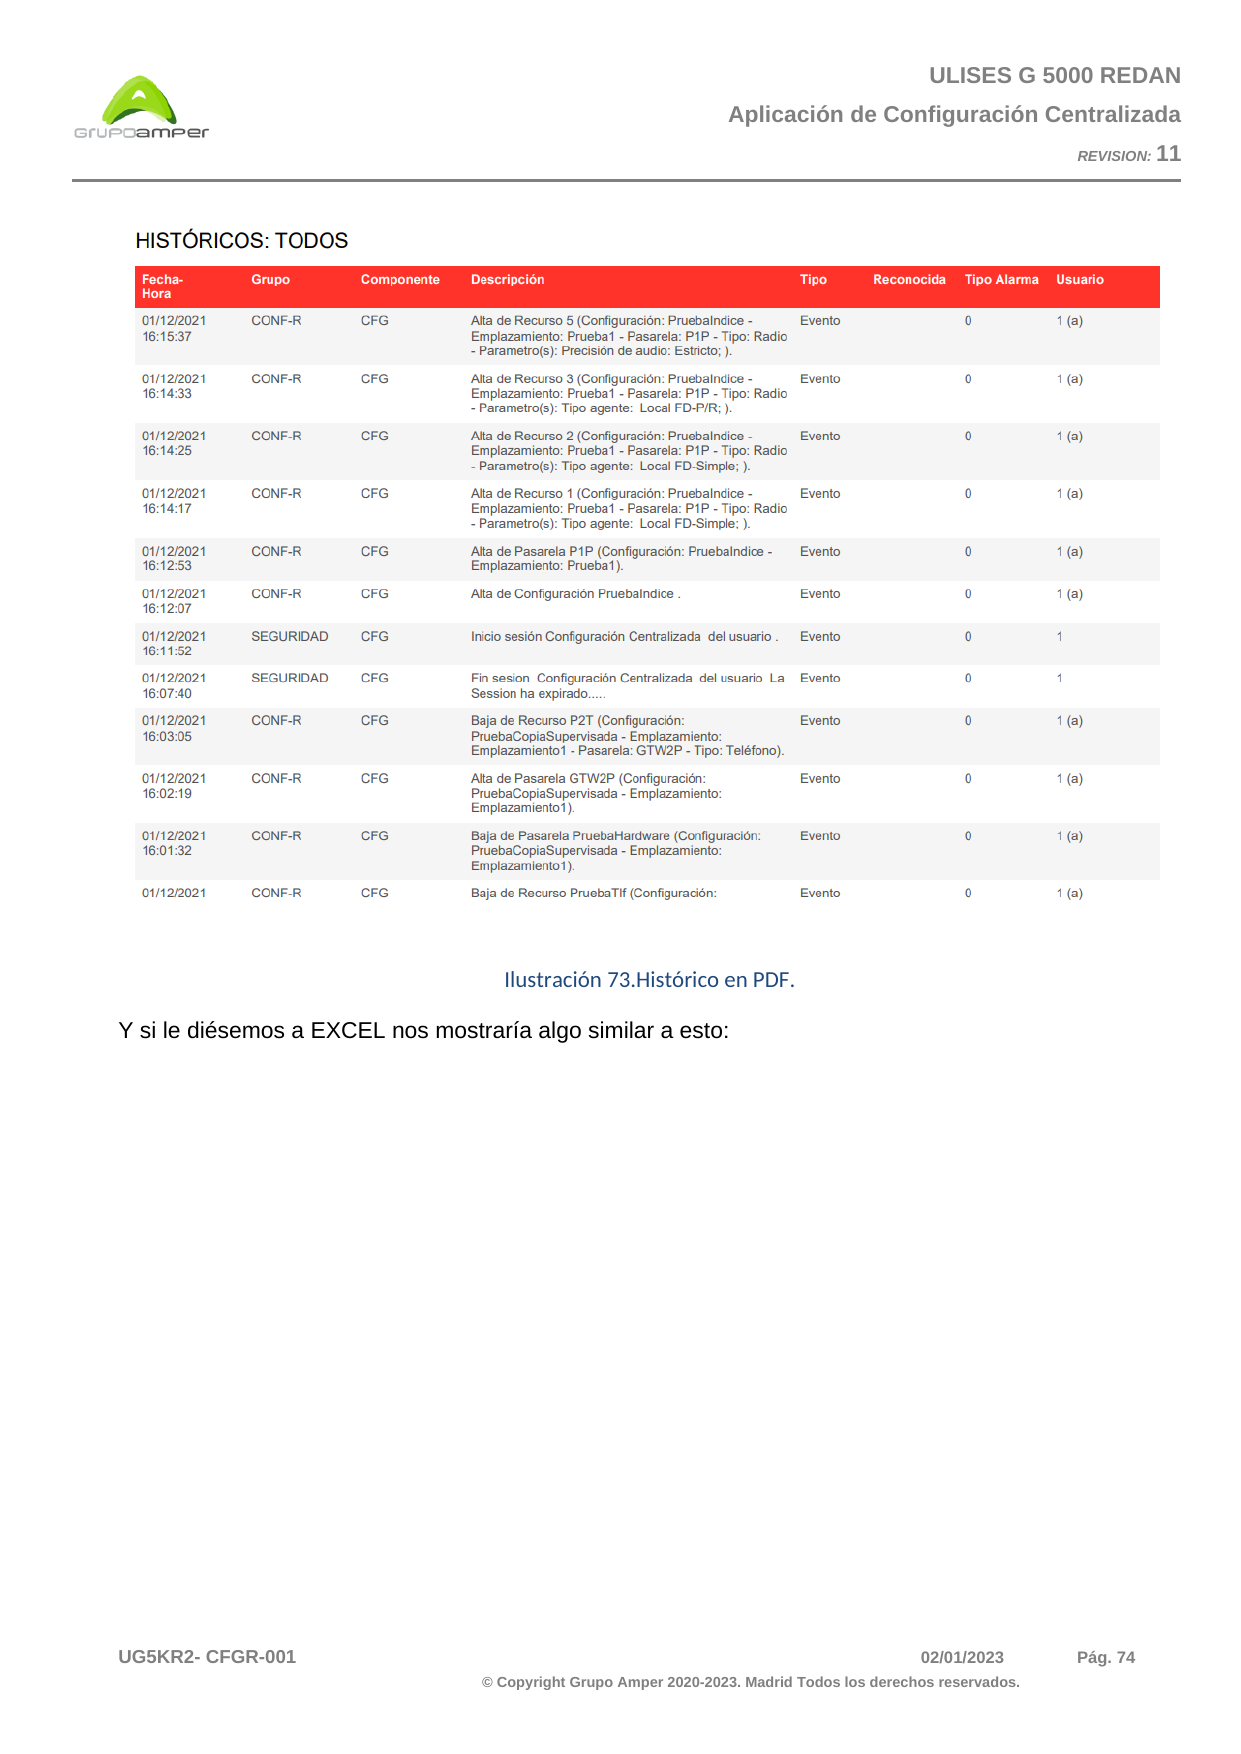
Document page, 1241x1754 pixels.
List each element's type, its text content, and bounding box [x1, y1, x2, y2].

picture [71, 64, 211, 151]
picture [118, 194, 1182, 955]
text Y si le diésemos a EXCEL nos mostraría algo similar a esto: [118, 1017, 1181, 1044]
